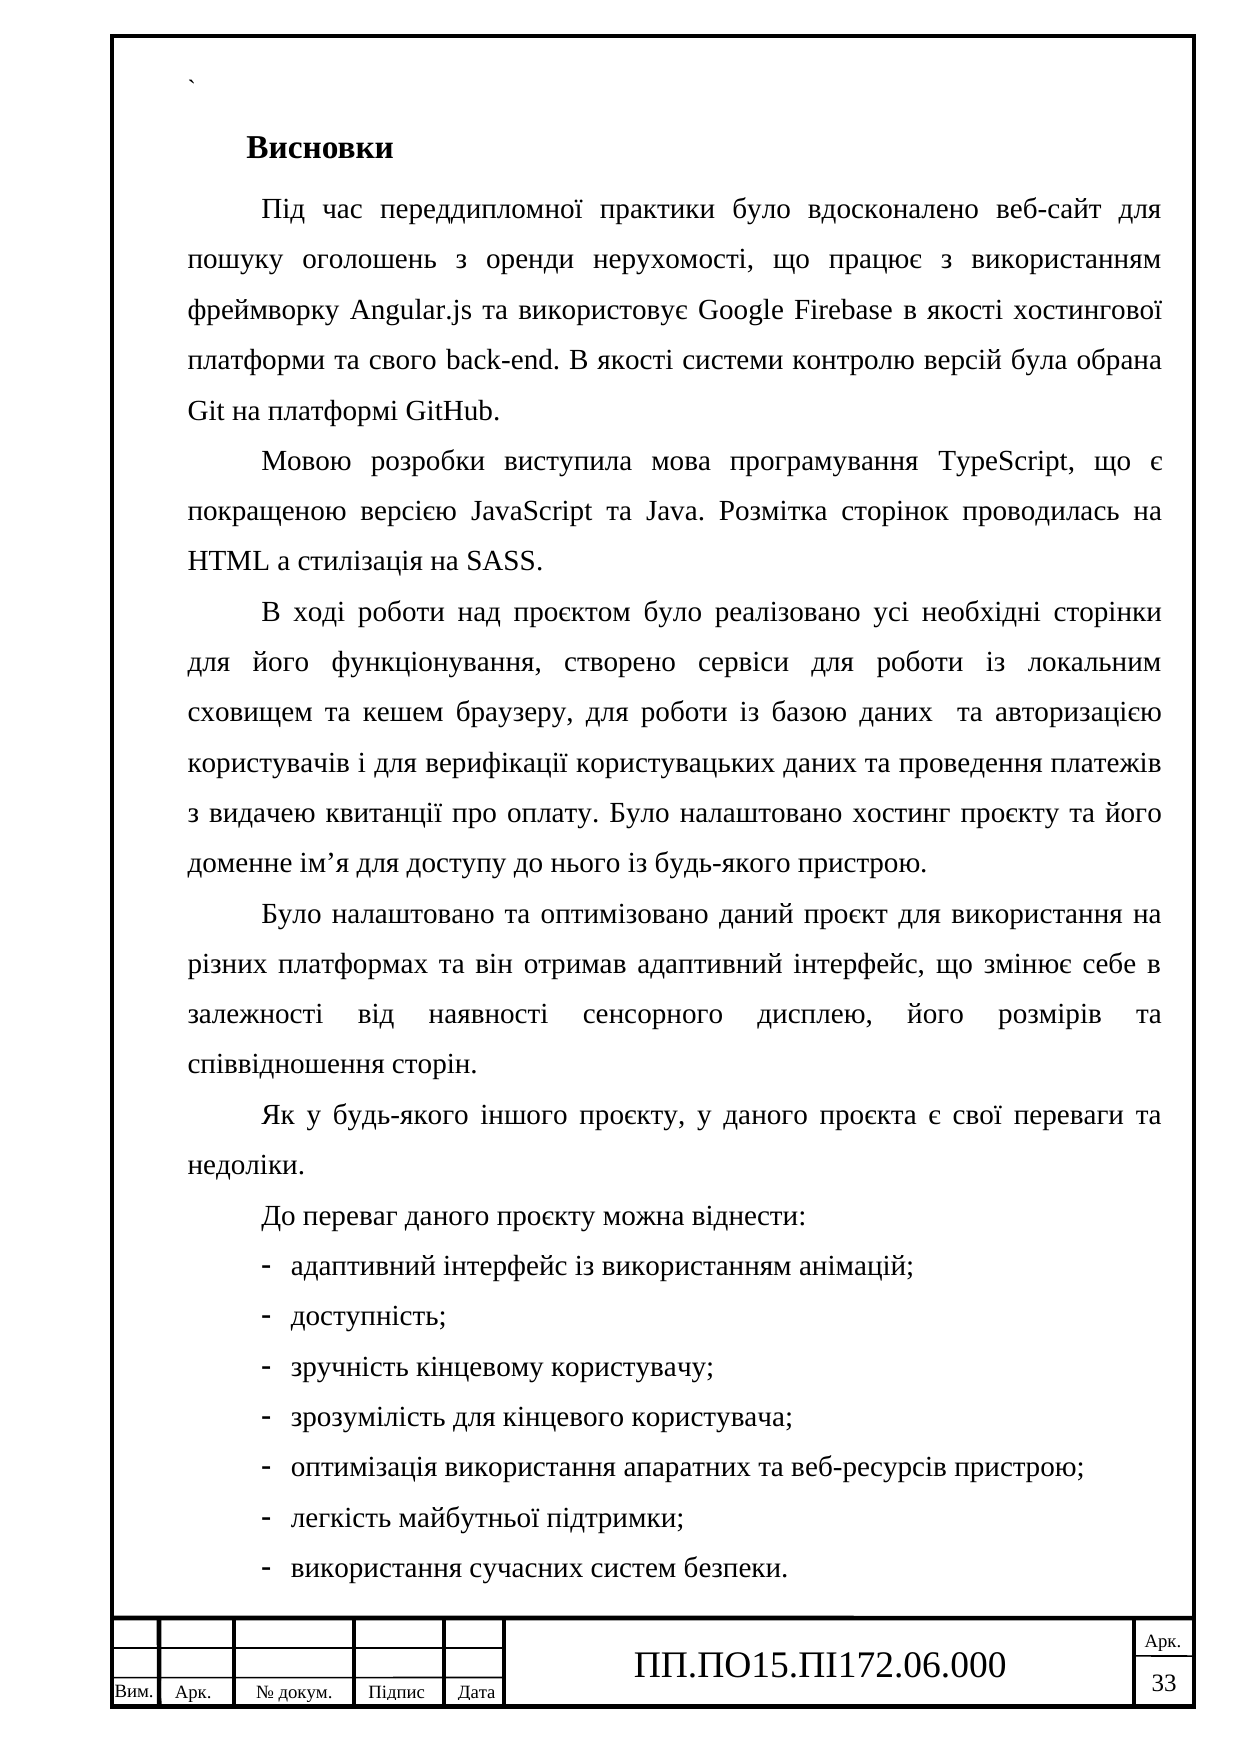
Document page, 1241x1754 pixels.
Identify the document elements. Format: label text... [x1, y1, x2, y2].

list оптимізація використання апаратних та веб-ресурсів пристрою; [261, 1449, 1162, 1483]
list використання сучасних систем безпеки. [261, 1550, 1162, 1584]
text Мовою розробки виступила мова програмування TypeScript, що є покращеною версією JavaScript та Java. Розмітка сторінок проводилась на HTML а стилізація на SASS. [187, 443, 1162, 577]
list зрозумілість для кінцевого користувача; [261, 1399, 1162, 1433]
list доступність; [261, 1298, 1162, 1332]
subtitle Висновки [187, 128, 1162, 166]
list легкість майбутньої підтримки; [261, 1500, 1162, 1534]
text В ході роботи над проєктом було реалізовано усі необхідні сторінки для його функціонування, створено сервіси для роботи із локальним сховищем та кешем браузеру, для роботи із базою даних та авторизацією користувачів і для верифікації користувацьких даних та проведення платежів з видачею квитанції про оплату. Було налаштовано хостинг проєкту та його доменне ім’я для доступу до нього із будь-якого пристрою. [187, 594, 1162, 879]
text Було налаштовано та оптимізовано даний проєкт для використання на різних платформах та він отримав адаптивний інтерфейс, що змінює себе в залежності від наявності сенсорного дисплею, його розмірів та співвідношення сторін. [187, 896, 1162, 1080]
list зручність кінцевому користувачу; [261, 1349, 1162, 1382]
text Як у будь-якого іншого проєкту, у даного проєкта є свої переваги та недоліки. [187, 1097, 1162, 1181]
text До переваг даного проєкту можна віднести: [187, 1198, 1162, 1231]
list адаптивний інтерфейс із використанням анімацій; [261, 1248, 1162, 1282]
text Під час переддипломної практики було вдосконалено веб-сайт для пошуку оголошень з оренди нерухомості, що працює з використанням фреймворку Angular.js та використовує Google Firebase в якості хостингової платформи та свого back-end. В якості системи контролю версій була обрана Git на платформі GitHub. [187, 191, 1162, 426]
